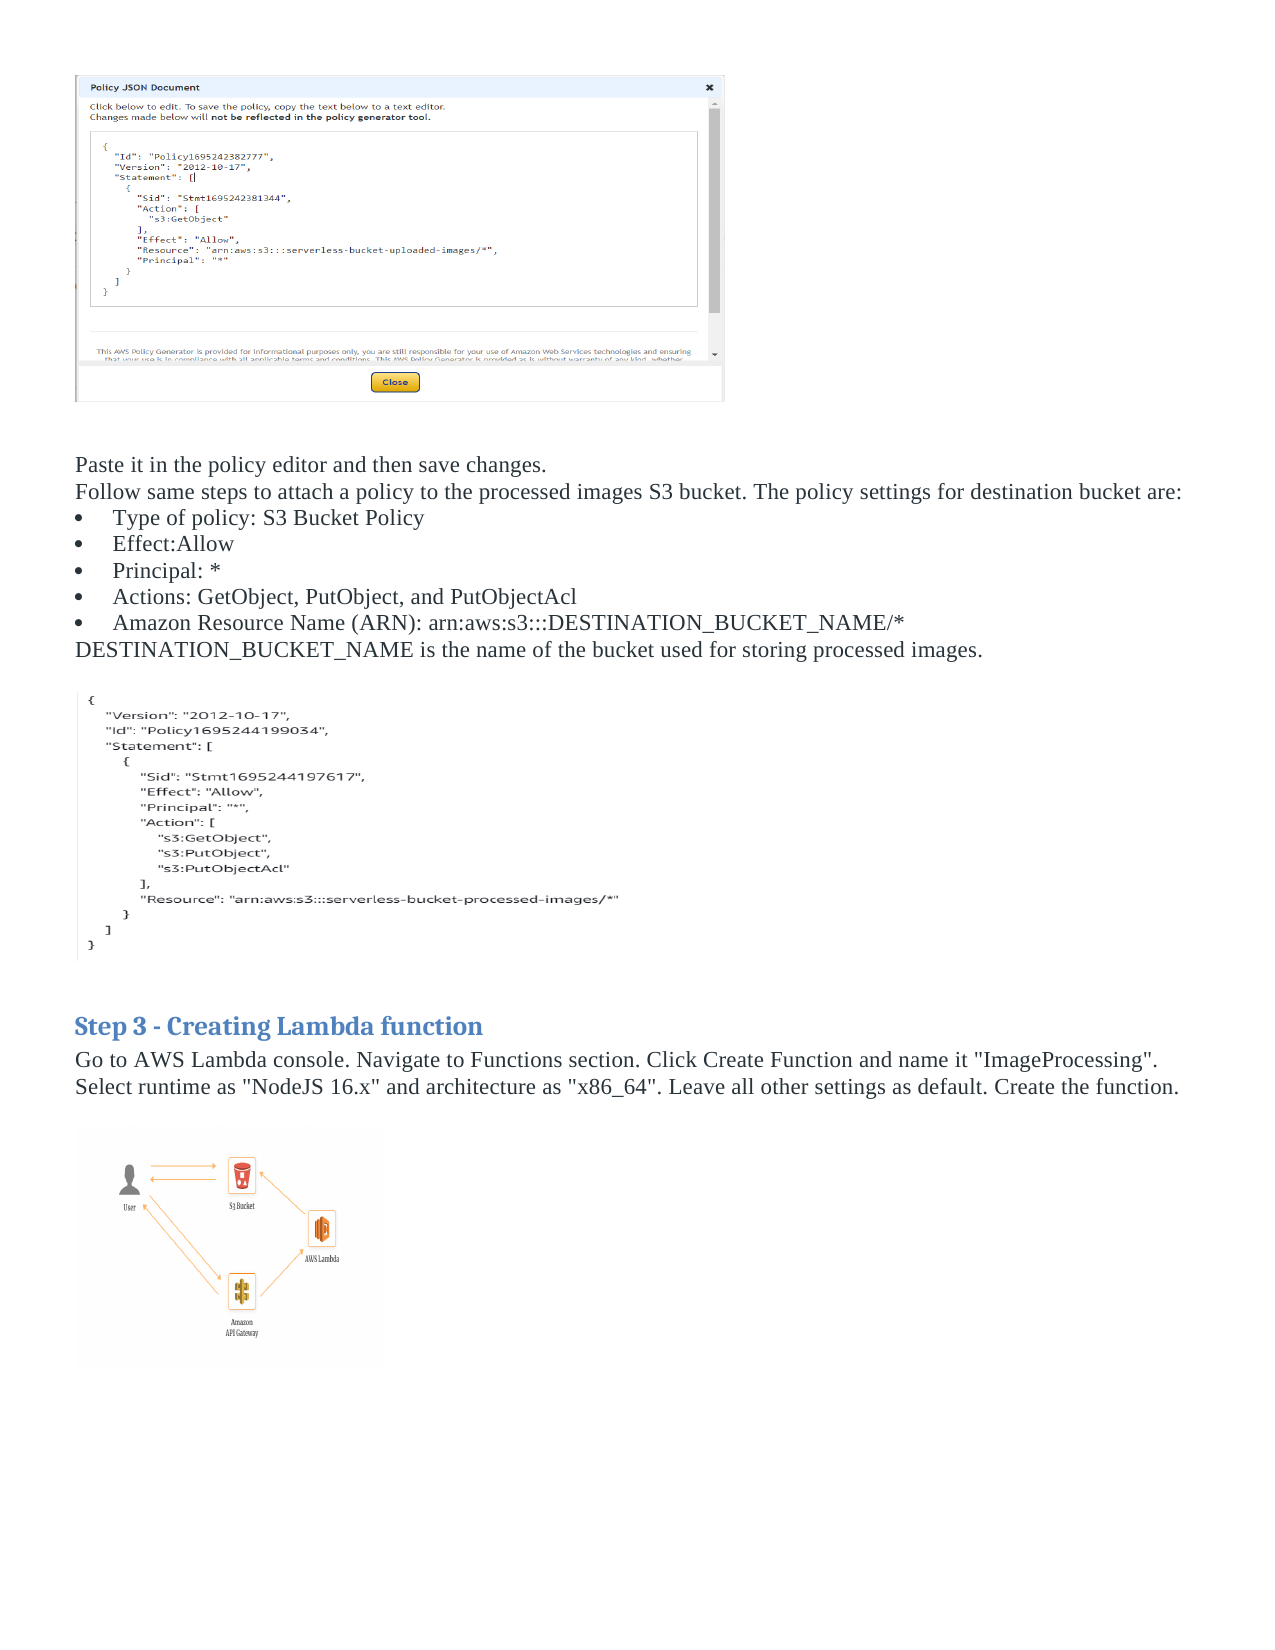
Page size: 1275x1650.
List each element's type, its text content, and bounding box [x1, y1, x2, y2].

subtitle Step 3 - Creating Lambda function [75, 1011, 1200, 1042]
picture [75, 75, 725, 402]
text Follow same steps to attach a policy to the processed images S3 bucket. The policy settings for destination bucket are: [75, 478, 1200, 504]
picture [75, 1125, 383, 1370]
list Effect:Allow [75, 530, 1200, 557]
list Principal: * [75, 557, 1200, 583]
list Actions: GetObject, PutObject, and PutObjectAcl [75, 583, 1200, 609]
list Amazon Resource Name (ARN): arn:aws:s3:::DESTINATION_BUCKET_NAME/* [75, 609, 1200, 636]
list Type of policy: S3 Bucket Policy [75, 504, 1200, 530]
text DESTINATION_BUCKET_NAME is the name of the bucket used for storing processed images. [75, 636, 1200, 662]
text Paste it in the policy editor and then save changes. [75, 451, 1200, 478]
picture [75, 692, 714, 961]
text Go to AWS Lambda console. Navigate to Functions section. Click Create Function and name it "ImageProcessing". Select runtime as "NodeJS 16.x" and architecture as "x86_64". Leave all other settings as default. Create the function. [75, 1046, 1200, 1099]
